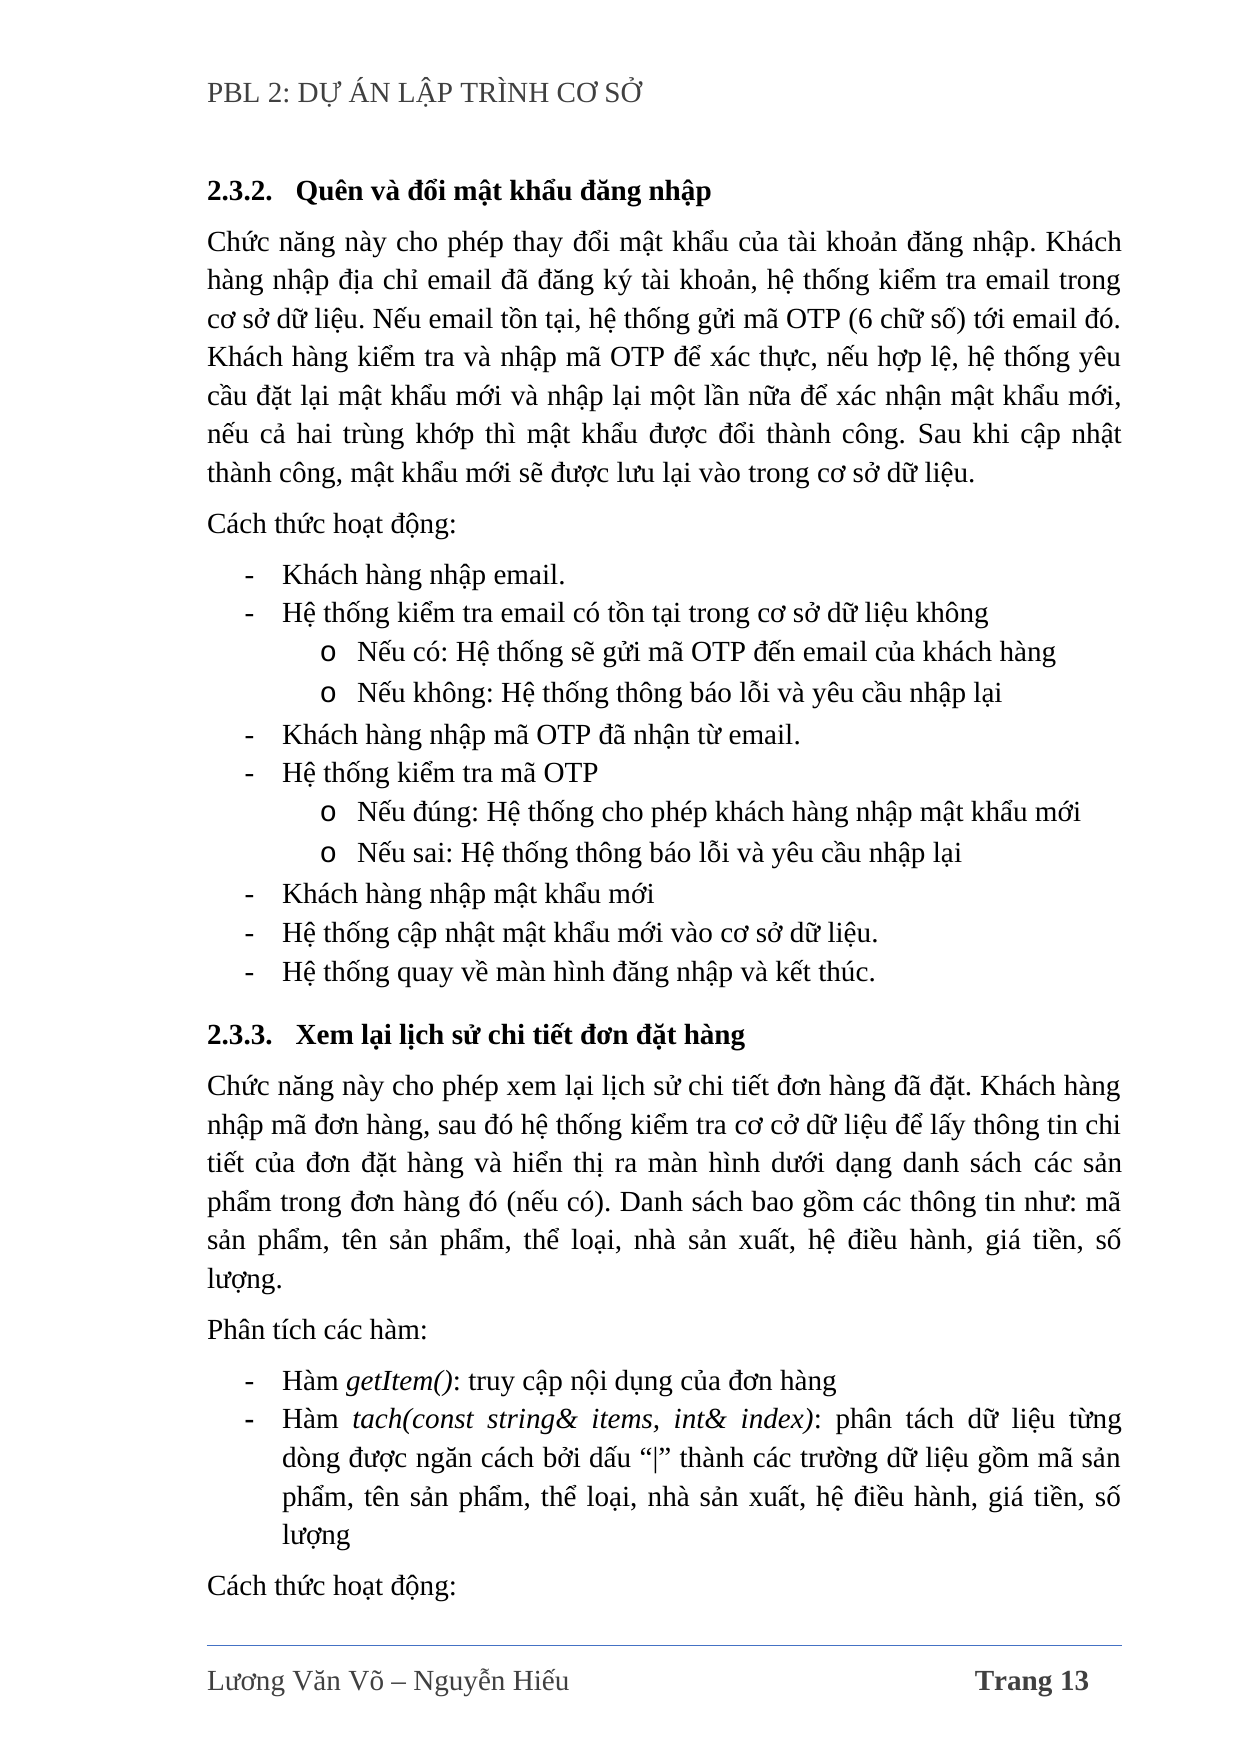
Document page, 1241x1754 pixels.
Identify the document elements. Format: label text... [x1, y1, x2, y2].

text Phân tích các hàm: [207, 1312, 1122, 1346]
list Hệ thống kiểm tra mã OTP [244, 755, 1122, 789]
list Khách hàng nhập email. [244, 557, 1122, 591]
list Nếu đúng: Hệ thống cho phép khách hàng nhập mật khẩu mới [319, 794, 1122, 830]
text Chức năng này cho phép thay đổi mật khẩu của tài khoản đăng nhập. Khách hàng nhập địa chỉ email đã đăng ký tài khoản, hệ thống kiểm tra email trong cơ sở dữ liệu. Nếu email tồn tại, hệ thống gửi mã OTP (6 chữ số) tới email đó. Khách hàng kiểm tra và nhập mã OTP để xác thực, nếu hợp lệ, hệ thống yêu cầu đặt lại mật khẩu mới và nhập lại một lần nữa để xác nhận mật khẩu mới, nếu cả hai trùng khớp thì mật khẩu được đổi thành công. Sau khi cập nhật thành công, mật khẩu mới sẽ được lưu lại vào trong cơ sở dữ liệu. [207, 224, 1122, 488]
list Hệ thống quay về màn hình đăng nhập và kết thúc. [244, 954, 1122, 987]
list Nếu sai: Hệ thống thông báo lỗi và yêu cầu nhập lại [319, 835, 1122, 871]
list Hàm tach(const string& items, int& index): phân tách dữ liệu từng dòng được ngăn cách bởi dấu “|” thành các trường dữ liệu gồm mã sản phẩm, tên sản phẩm, thể loại, nhà sản xuất, hệ điều hành, giá tiền, số lượng [244, 1402, 1122, 1551]
list Khách hàng nhập mã OTP đã nhận từ email. [244, 717, 1122, 750]
subtitle Xem lại lịch sử chi tiết đơn đặt hàng [207, 1017, 1122, 1051]
list Hệ thống cập nhật mật khẩu mới vào cơ sở dữ liệu. [244, 915, 1122, 949]
list Nếu có: Hệ thống sẽ gửi mã OTP đến email của khách hàng [319, 634, 1122, 670]
list Nếu không: Hệ thống thông báo lỗi và yêu cầu nhập lại [319, 676, 1122, 712]
text Cách thức hoạt động: [207, 1568, 1122, 1602]
list Hệ thống kiểm tra email có tồn tại trong cơ sở dữ liệu không [244, 596, 1122, 629]
text Cách thức hoạt động: [207, 506, 1122, 539]
subtitle Quên và đổi mật khẩu đăng nhập [207, 173, 1122, 206]
list Khách hàng nhập mật khẩu mới [244, 877, 1122, 910]
list Hàm getItem(): truy cập nội dụng của đơn hàng [244, 1363, 1122, 1397]
text Chức năng này cho phép xem lại lịch sử chi tiết đơn hàng đã đặt. Khách hàng nhập mã đơn hàng, sau đó hệ thống kiểm tra cơ cở dữ liệu để lấy thông tin chi tiết của đơn đặt hàng và hiển thị ra màn hình dưới dạng danh sách các sản phẩm trong đơn hàng đó (nếu có). Danh sách bao gồm các thông tin như: mã sản phẩm, tên sản phẩm, thể loại, nhà sản xuất, hệ điều hành, giá tiền, số lượng. [207, 1068, 1122, 1294]
